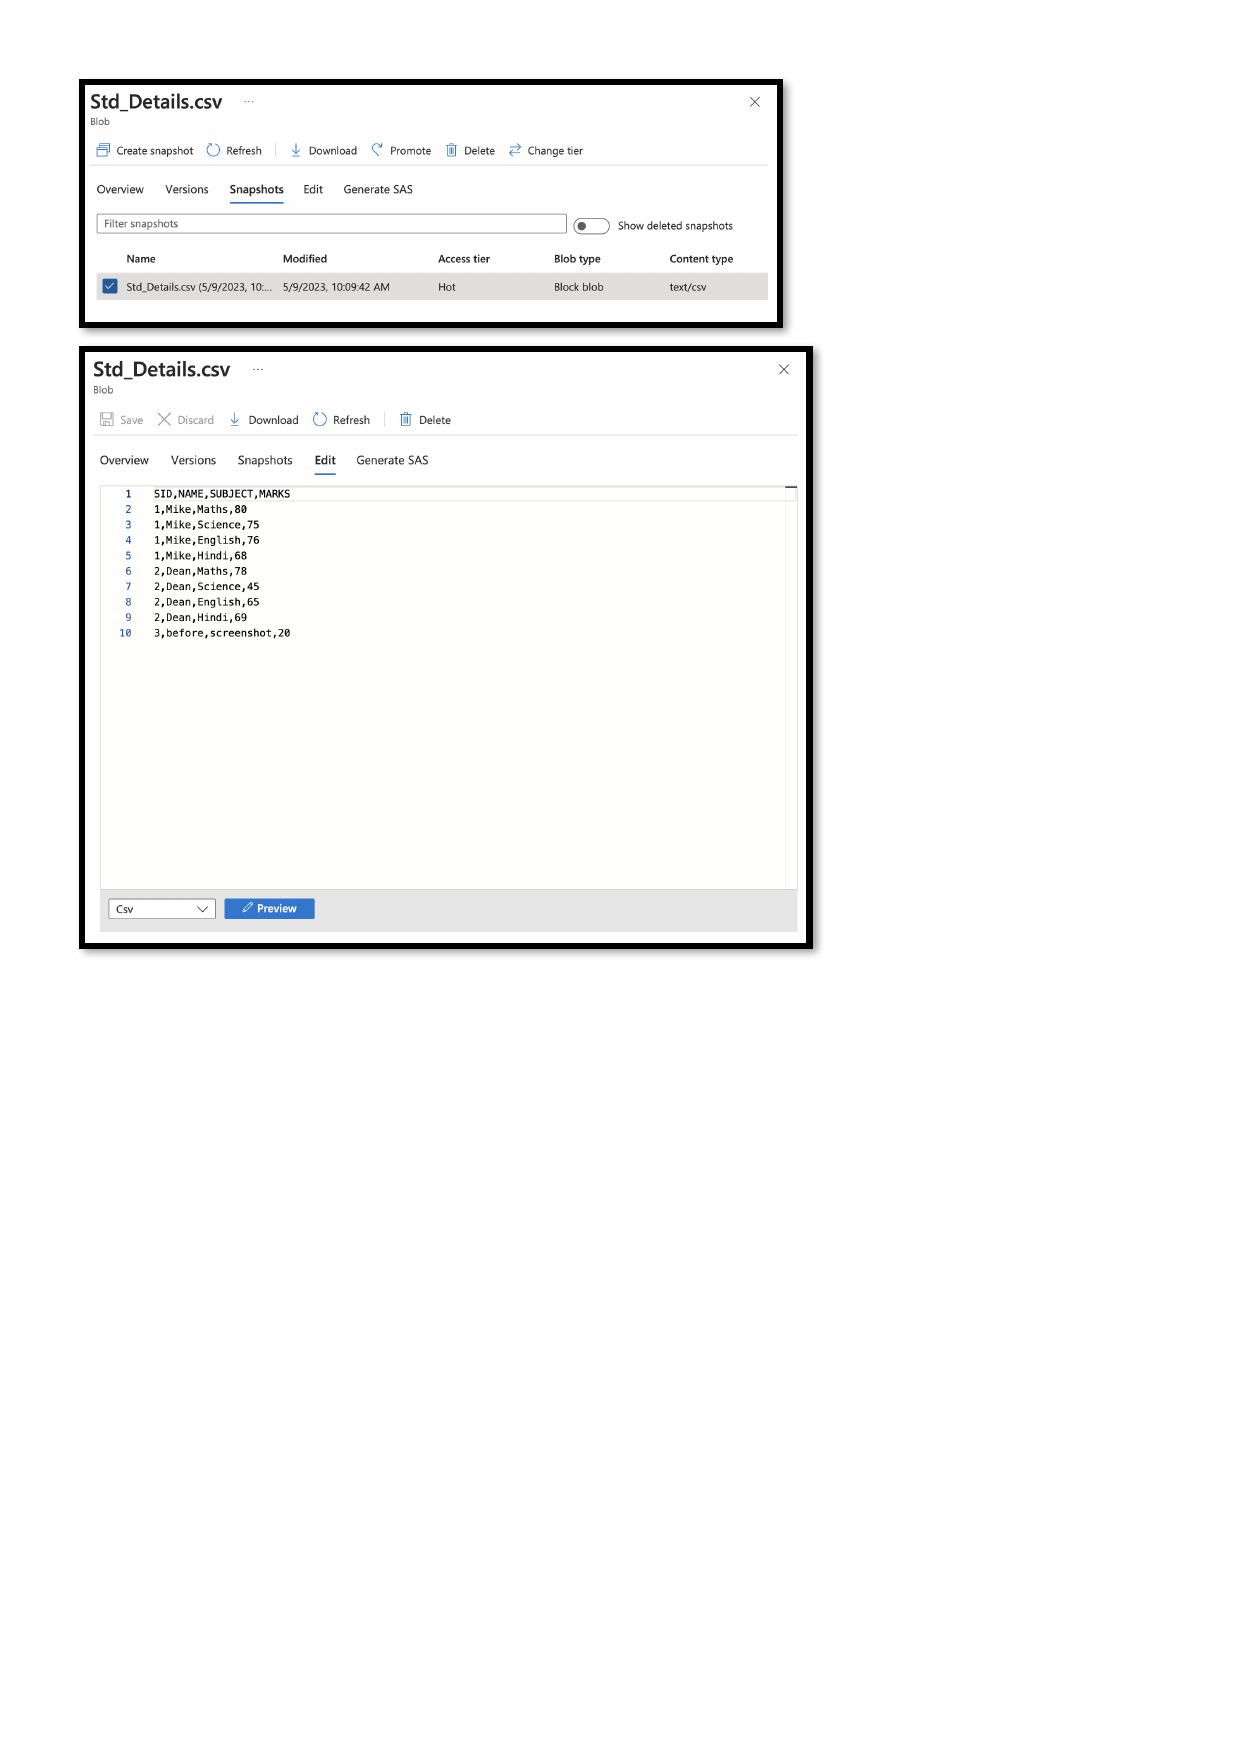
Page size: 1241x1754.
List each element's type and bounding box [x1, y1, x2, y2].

picture [85, 85, 777, 322]
picture [85, 352, 806, 943]
